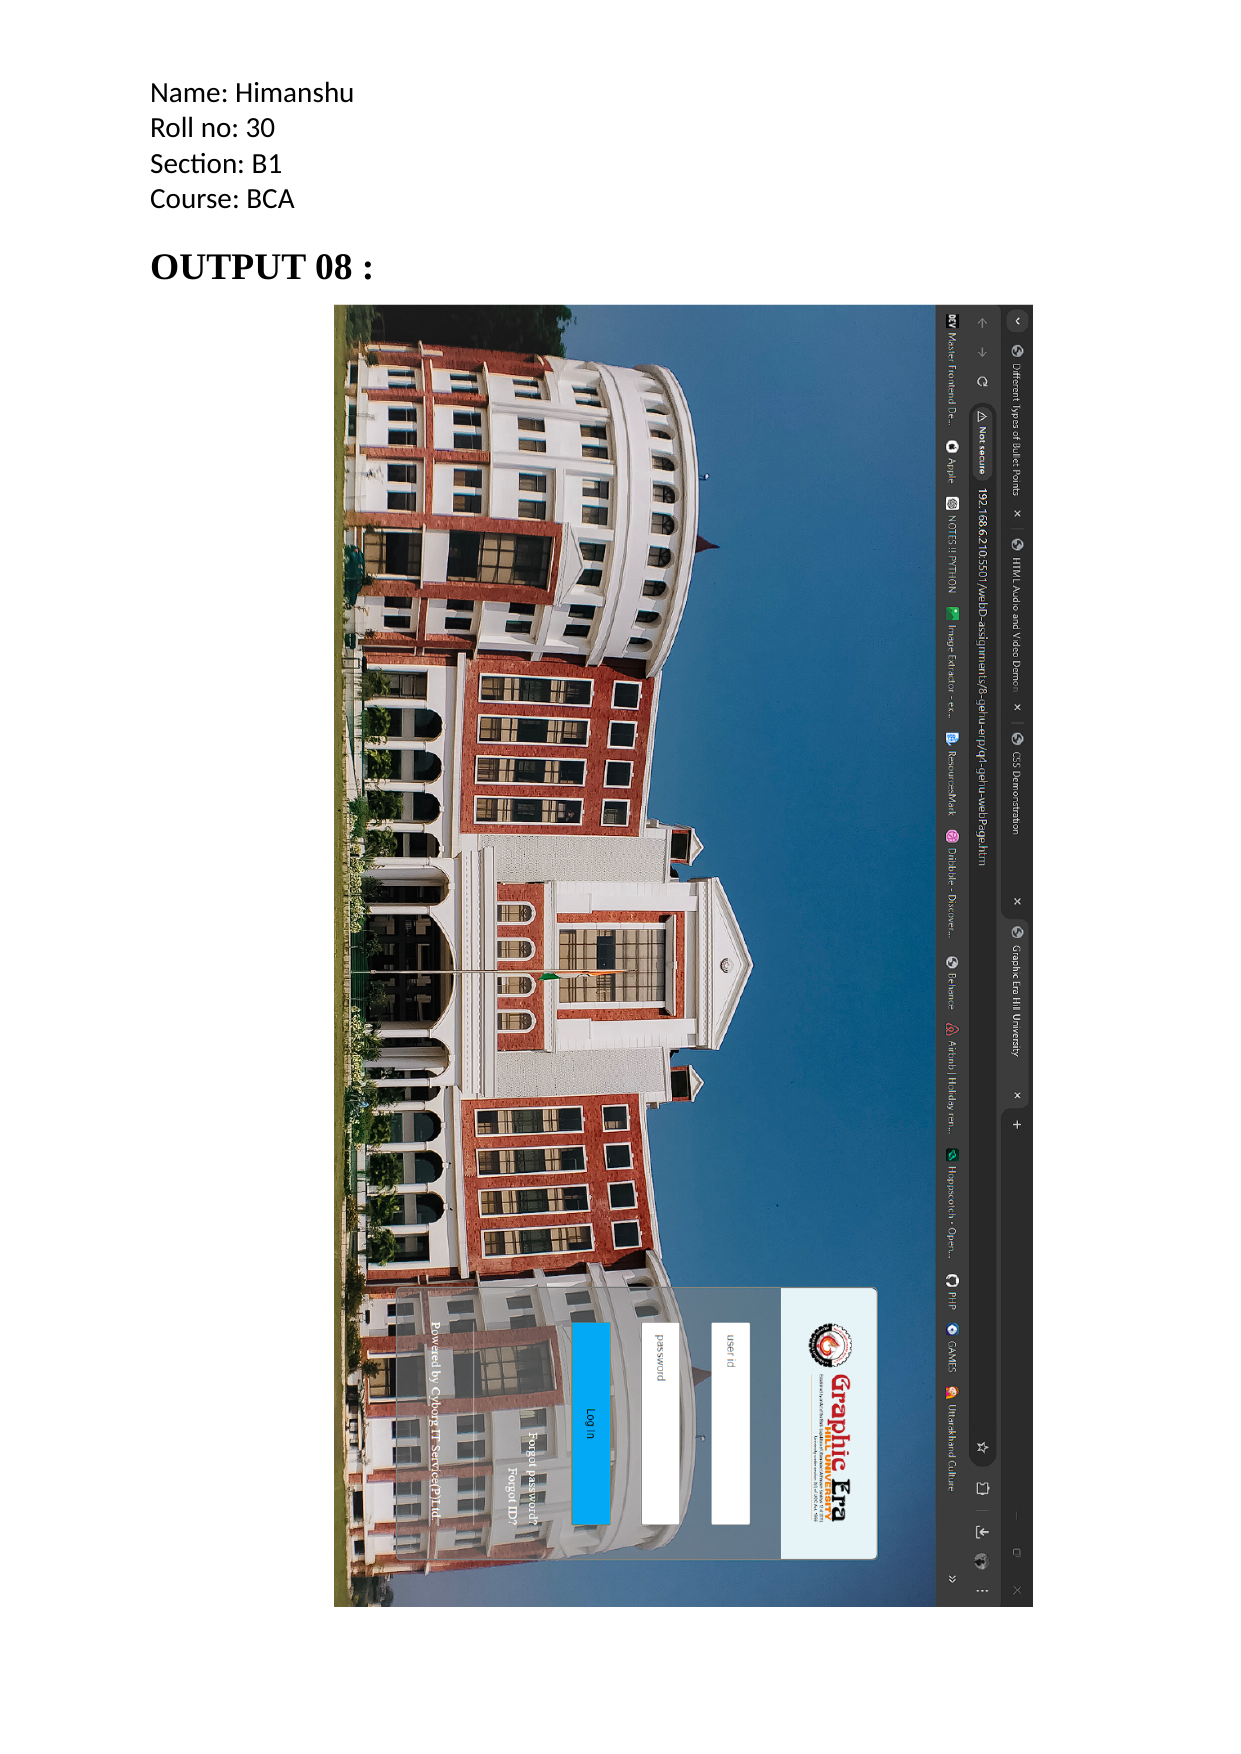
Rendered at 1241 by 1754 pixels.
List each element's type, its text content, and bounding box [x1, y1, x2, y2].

picture [334, 306, 1033, 1606]
text OUTPUT 08 : [150, 244, 1090, 287]
